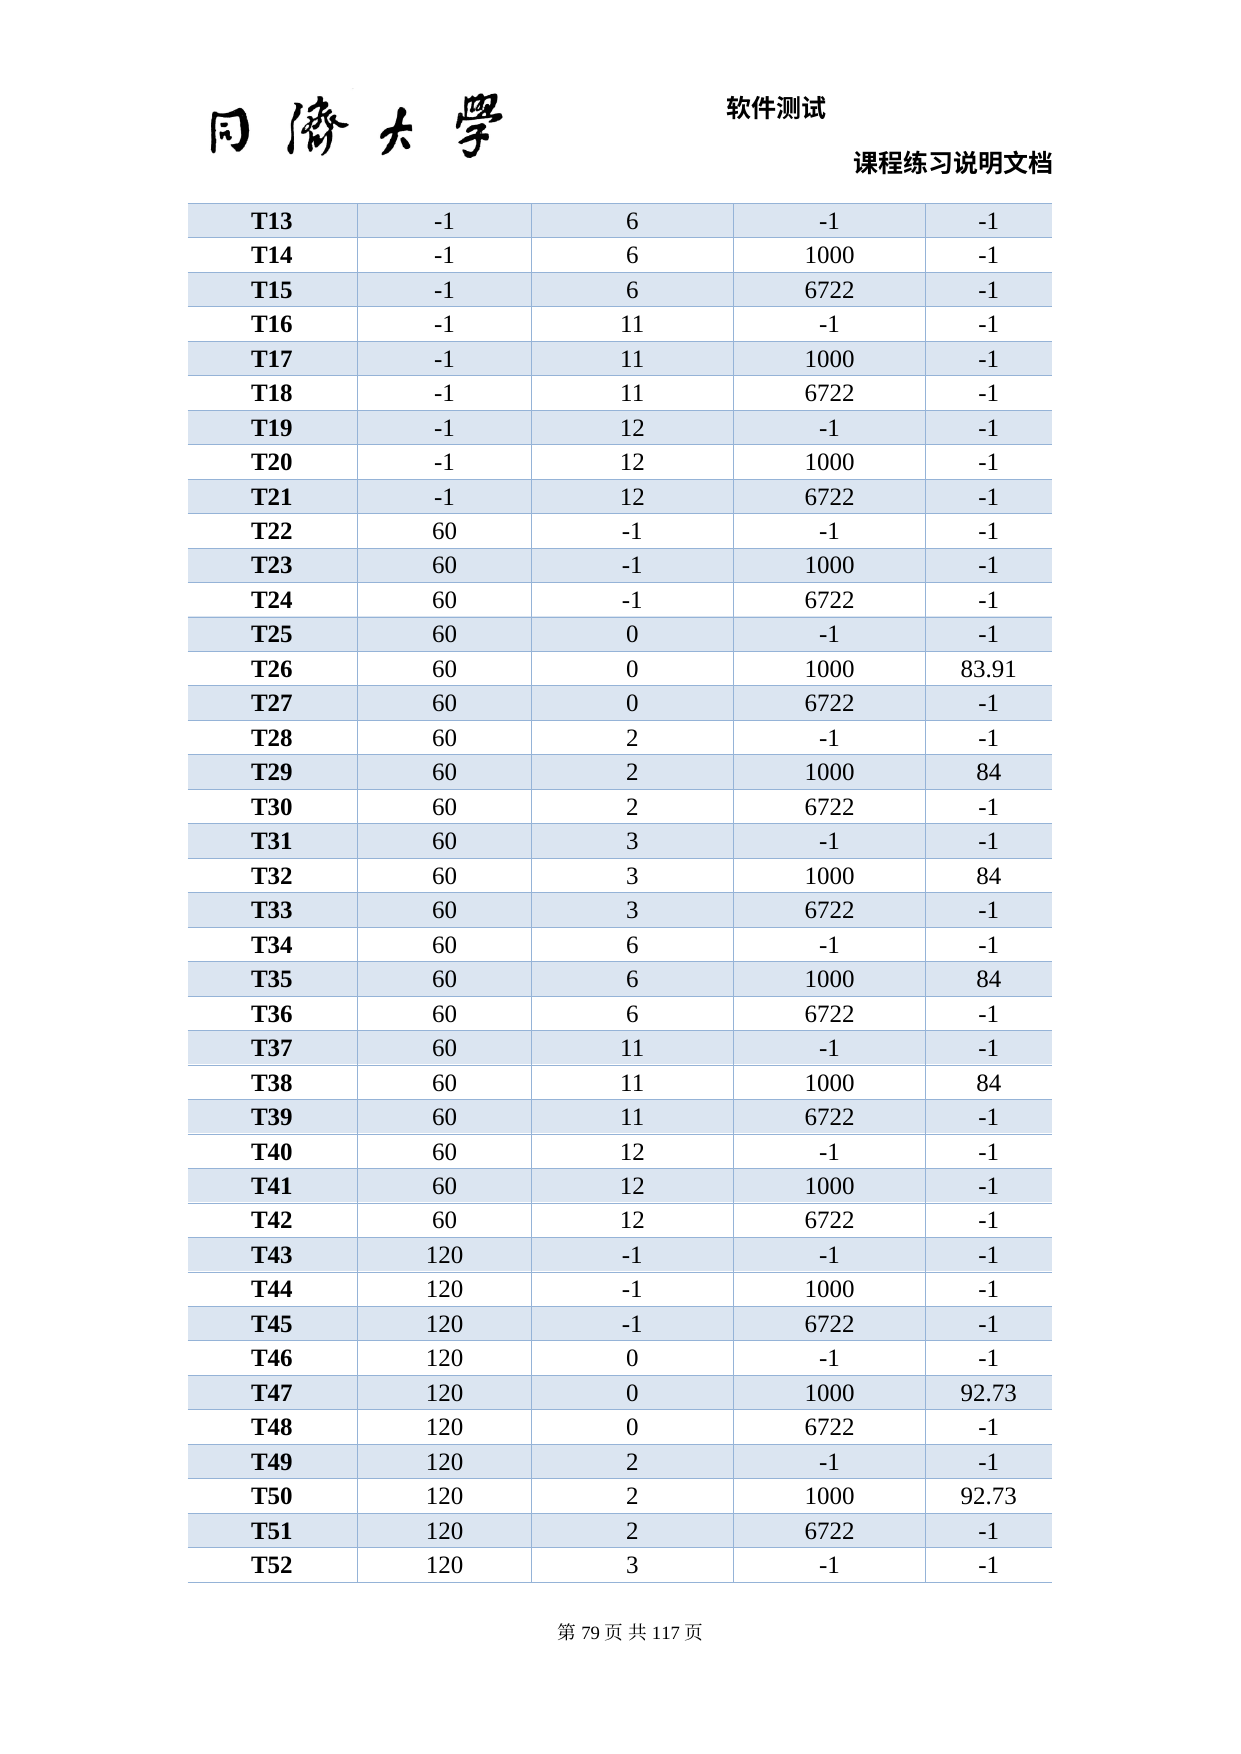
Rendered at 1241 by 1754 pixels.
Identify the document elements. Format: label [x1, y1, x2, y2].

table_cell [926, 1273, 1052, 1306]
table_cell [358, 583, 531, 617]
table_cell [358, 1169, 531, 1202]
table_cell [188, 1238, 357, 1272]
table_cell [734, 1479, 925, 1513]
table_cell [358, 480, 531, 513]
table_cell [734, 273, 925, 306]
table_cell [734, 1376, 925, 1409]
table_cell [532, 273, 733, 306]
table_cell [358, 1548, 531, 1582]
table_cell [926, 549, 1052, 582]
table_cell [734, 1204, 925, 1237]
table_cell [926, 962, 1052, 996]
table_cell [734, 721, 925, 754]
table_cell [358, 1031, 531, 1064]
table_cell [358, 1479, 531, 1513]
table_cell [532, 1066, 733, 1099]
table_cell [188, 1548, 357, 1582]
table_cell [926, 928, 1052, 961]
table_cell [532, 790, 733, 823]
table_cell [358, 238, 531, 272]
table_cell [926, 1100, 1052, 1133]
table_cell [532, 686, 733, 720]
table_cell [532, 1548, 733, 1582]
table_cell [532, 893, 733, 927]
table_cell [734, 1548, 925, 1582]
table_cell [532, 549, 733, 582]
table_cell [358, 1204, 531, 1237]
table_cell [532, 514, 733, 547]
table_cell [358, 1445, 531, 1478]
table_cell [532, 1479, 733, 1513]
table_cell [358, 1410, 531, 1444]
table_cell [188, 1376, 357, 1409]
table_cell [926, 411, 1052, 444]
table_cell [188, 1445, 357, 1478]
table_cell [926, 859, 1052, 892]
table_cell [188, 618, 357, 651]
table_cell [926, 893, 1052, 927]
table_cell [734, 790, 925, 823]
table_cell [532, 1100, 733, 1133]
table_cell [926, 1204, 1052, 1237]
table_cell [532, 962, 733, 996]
picture [188, 86, 520, 165]
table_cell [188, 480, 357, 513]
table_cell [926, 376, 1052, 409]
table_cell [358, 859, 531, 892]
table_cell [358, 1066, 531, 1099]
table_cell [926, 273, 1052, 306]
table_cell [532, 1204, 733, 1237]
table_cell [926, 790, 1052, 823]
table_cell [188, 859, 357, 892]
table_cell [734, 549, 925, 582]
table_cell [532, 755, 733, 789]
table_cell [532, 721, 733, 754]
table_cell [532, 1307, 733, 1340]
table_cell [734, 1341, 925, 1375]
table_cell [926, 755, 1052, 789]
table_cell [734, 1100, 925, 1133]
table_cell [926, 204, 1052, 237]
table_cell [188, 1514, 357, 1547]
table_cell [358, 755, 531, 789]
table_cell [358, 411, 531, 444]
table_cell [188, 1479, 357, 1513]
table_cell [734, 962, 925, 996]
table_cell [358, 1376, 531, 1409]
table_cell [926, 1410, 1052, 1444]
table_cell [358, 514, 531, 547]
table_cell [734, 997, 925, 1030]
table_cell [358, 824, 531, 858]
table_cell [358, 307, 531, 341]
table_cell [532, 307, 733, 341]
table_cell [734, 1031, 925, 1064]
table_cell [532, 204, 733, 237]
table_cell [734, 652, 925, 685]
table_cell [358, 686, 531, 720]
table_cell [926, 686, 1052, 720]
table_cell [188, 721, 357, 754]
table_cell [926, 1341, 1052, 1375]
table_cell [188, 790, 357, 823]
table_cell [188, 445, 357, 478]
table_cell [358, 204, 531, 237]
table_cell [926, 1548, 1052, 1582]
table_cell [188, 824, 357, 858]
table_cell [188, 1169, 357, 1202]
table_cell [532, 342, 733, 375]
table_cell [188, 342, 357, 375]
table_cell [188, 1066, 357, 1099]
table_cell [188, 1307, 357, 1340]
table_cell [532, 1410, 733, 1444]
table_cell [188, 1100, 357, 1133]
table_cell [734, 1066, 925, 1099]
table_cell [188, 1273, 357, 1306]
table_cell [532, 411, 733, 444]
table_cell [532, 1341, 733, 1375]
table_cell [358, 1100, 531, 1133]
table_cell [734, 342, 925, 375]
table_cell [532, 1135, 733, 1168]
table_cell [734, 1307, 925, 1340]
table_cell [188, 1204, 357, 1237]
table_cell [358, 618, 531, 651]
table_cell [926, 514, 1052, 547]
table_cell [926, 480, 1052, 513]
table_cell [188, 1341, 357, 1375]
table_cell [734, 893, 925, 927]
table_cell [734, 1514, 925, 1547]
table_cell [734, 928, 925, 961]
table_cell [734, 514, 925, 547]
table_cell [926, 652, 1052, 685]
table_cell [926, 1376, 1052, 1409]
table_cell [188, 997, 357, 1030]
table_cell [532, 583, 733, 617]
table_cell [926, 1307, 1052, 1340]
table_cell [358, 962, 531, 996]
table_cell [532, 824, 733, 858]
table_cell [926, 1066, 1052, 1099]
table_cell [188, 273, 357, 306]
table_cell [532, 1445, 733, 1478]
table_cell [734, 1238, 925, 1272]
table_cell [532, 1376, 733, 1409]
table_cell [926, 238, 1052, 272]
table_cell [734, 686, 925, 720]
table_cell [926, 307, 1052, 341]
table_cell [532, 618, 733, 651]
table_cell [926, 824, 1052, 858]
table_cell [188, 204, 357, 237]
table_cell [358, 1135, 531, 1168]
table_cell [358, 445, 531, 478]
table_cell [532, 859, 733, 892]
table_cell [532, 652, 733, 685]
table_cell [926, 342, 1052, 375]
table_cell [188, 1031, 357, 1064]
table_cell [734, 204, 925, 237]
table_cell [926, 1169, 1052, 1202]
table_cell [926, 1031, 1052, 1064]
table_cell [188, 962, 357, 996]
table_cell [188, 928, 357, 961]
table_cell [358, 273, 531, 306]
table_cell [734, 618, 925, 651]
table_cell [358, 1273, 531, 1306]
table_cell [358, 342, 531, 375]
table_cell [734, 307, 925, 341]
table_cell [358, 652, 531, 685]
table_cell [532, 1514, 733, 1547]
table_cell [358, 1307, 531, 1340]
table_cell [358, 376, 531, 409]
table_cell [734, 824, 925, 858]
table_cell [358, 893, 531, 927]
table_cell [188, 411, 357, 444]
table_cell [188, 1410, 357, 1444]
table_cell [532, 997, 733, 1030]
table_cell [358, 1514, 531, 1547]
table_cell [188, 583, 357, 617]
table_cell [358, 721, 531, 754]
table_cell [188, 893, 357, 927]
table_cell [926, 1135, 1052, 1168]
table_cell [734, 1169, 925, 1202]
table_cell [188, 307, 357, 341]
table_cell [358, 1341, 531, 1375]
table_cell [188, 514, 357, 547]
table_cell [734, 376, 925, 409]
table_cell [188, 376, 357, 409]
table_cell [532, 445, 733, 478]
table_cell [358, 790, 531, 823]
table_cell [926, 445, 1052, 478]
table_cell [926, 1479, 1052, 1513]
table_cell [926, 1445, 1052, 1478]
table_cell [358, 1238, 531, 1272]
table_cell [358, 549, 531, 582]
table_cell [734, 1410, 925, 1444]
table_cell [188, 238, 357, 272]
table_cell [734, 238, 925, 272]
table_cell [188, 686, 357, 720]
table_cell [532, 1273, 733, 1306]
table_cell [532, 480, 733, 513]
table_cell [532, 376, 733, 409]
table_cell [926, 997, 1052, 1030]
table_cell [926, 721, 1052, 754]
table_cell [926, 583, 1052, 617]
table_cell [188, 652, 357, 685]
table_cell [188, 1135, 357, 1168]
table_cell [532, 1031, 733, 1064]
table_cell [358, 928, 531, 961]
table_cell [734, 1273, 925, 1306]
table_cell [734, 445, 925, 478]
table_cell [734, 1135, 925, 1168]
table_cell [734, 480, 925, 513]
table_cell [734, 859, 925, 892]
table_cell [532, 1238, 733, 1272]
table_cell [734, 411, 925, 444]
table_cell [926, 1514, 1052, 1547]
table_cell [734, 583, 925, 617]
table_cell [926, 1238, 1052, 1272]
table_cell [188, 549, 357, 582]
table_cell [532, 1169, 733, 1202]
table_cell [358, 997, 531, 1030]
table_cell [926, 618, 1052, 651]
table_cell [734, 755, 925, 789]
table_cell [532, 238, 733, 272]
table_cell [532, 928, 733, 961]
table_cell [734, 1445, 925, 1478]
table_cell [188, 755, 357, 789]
